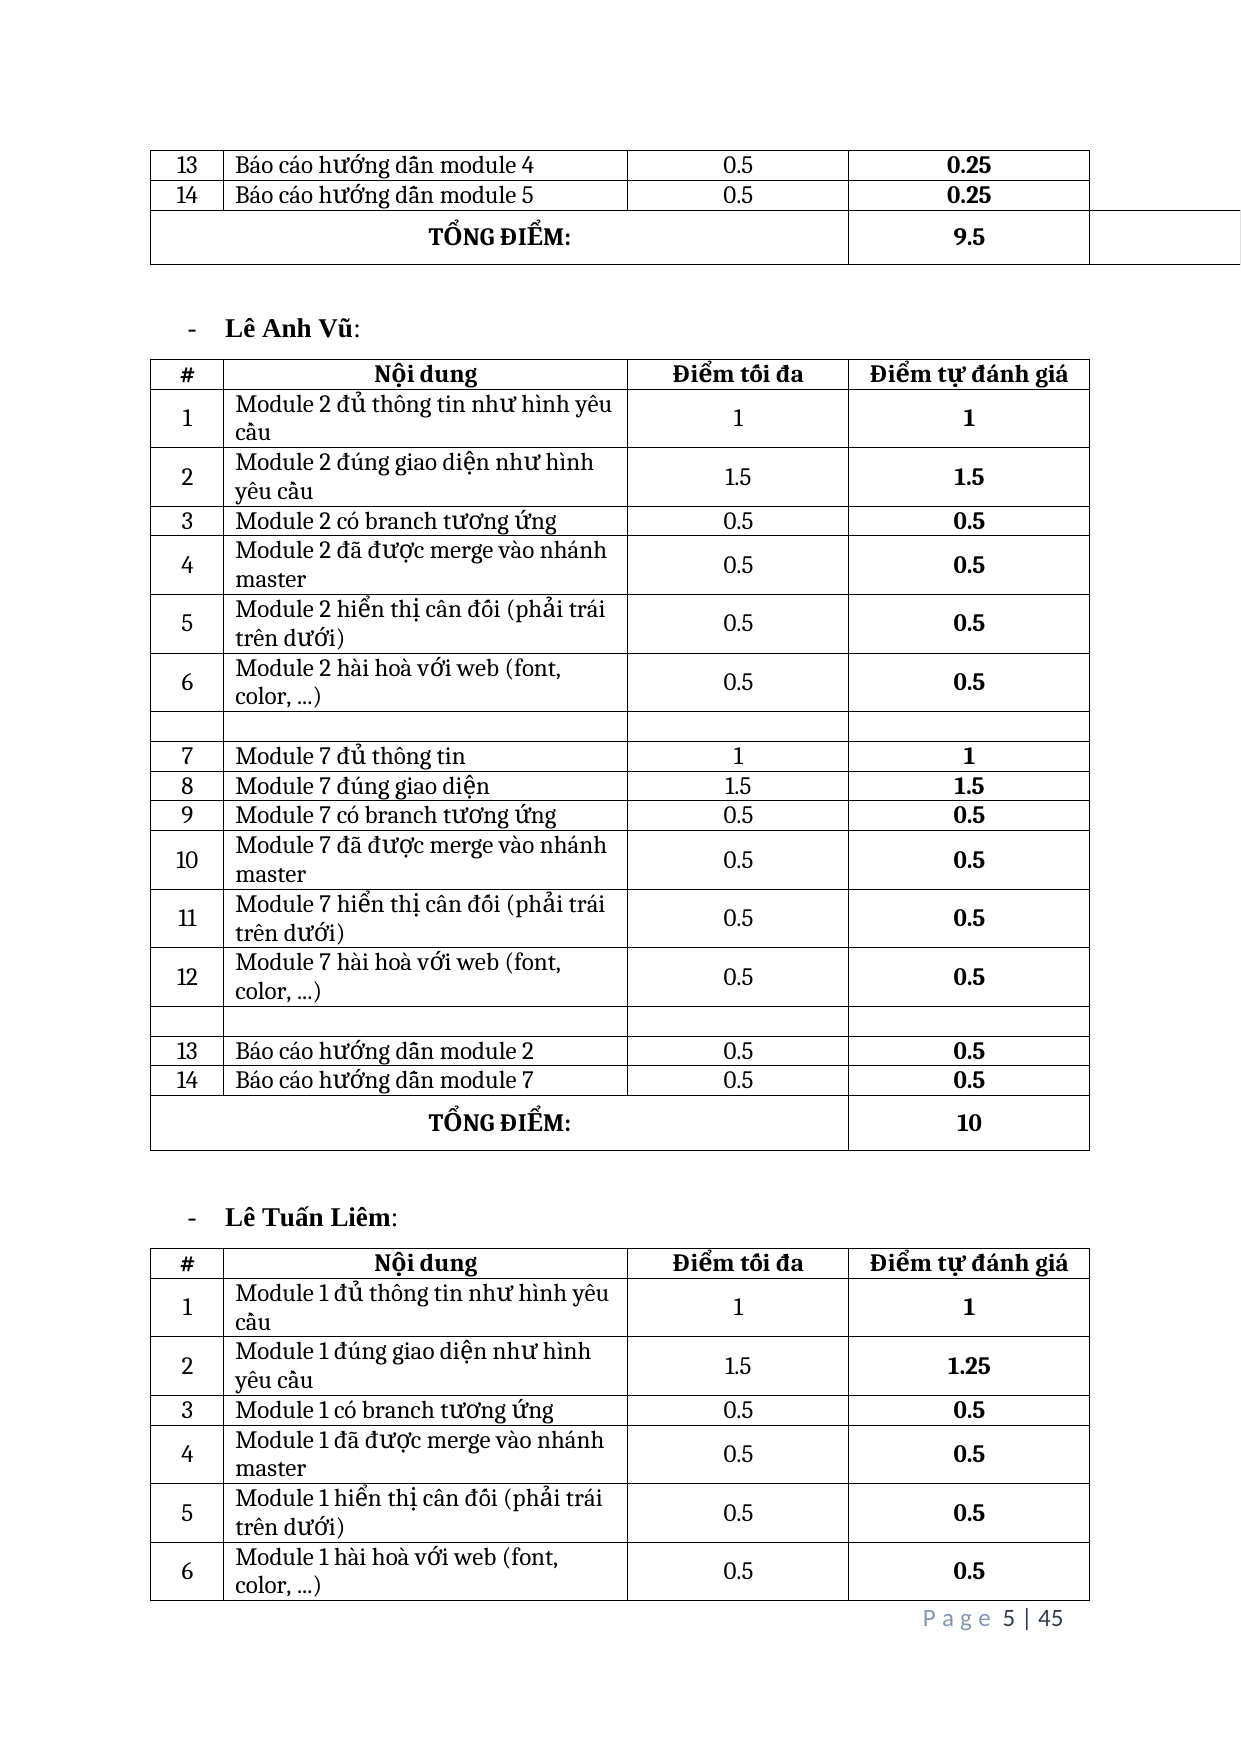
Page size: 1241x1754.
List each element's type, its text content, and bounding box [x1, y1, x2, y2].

table_cell Báo cáo hướng dẫn module 7 [224, 1066, 627, 1095]
table_cell 14 [151, 1066, 223, 1095]
table_cell Module 7 có branch tương ứng [224, 801, 627, 830]
table_cell Module 7 đã được merge vào nhánh master [224, 831, 627, 889]
table_cell 0.5 [628, 890, 848, 947]
table_cell Module 1 hiển thị cân đối (phải trái trên dưới) [224, 1484, 627, 1542]
table_cell [849, 1007, 1089, 1036]
table_cell 2 [151, 1337, 223, 1395]
table_cell 0.5 [628, 831, 848, 889]
table_cell 0.5 [849, 1066, 1089, 1095]
table_cell Báo cáo hướng dẫn module 4 [224, 151, 627, 180]
table_cell 0.5 [628, 801, 848, 830]
table_cell Module 7 đủ thông tin [224, 742, 627, 771]
table_cell Module 2 đã được merge vào nhánh master [224, 536, 627, 594]
table_cell 0.5 [849, 536, 1089, 594]
table_cell Module 7 hiển thị cân đối (phải trái trên dưới) [224, 890, 627, 947]
table_cell 9.5 [849, 211, 1089, 264]
table_header Nội dung [224, 1249, 627, 1278]
table_cell 0.5 [628, 1543, 848, 1600]
table_cell 1.5 [849, 448, 1089, 506]
table_header Điểm tối đa [628, 1249, 848, 1278]
table_header # [151, 360, 223, 388]
table_cell [628, 1007, 848, 1036]
table_cell Module 1 có branch tương ứng [224, 1396, 627, 1424]
table_cell 6 [151, 1543, 223, 1600]
table_cell 1 [151, 390, 223, 447]
table_cell 9 [151, 801, 223, 830]
table_cell 0.5 [849, 890, 1089, 947]
table_cell 8 [151, 772, 223, 800]
list Lê Tuấn Liêm: [187, 1201, 1090, 1232]
table_cell 1 [628, 1279, 848, 1336]
table_cell 5 [151, 595, 223, 652]
table_cell 1 [849, 1279, 1089, 1336]
table_cell 0.5 [628, 1396, 848, 1424]
table_cell Module 2 hài hoà với web (font, color, ...) [224, 654, 627, 711]
list Lê Anh Vũ: [187, 312, 1090, 343]
table_cell 4 [151, 536, 223, 594]
table_cell Module 2 hiển thị cân đối (phải trái trên dưới) [224, 595, 627, 652]
table_cell TỔNG ĐIỂM: [151, 211, 848, 264]
table_cell [849, 712, 1089, 741]
table_cell Module 7 hài hoà với web (font, color, ...) [224, 948, 627, 1006]
table_cell 6 [151, 654, 223, 711]
table_cell Module 2 đủ thông tin như hình yêu cầu [224, 390, 627, 447]
table_cell 1 [628, 390, 848, 447]
table_cell TỔNG ĐIỂM: [151, 1096, 848, 1150]
table_cell 0.5 [628, 595, 848, 652]
table_cell [628, 712, 848, 741]
table_cell 13 [151, 1037, 223, 1065]
table_cell 4 [151, 1426, 223, 1483]
table_cell 0.5 [628, 536, 848, 594]
table_cell 0.5 [628, 151, 848, 180]
table_cell 7 [151, 742, 223, 771]
table_cell 1.5 [628, 1337, 848, 1395]
table_cell 1 [849, 742, 1089, 771]
table_cell 1.25 [849, 1337, 1089, 1395]
table_cell 1.5 [628, 772, 848, 800]
table_cell 0.5 [849, 1037, 1089, 1065]
table_cell 1 [151, 1279, 223, 1336]
table_cell 0.5 [849, 507, 1089, 535]
table_cell 0.25 [849, 181, 1089, 209]
table_header Điểm tự đánh giá [849, 1249, 1089, 1278]
table_header # [151, 1249, 223, 1278]
table_cell 0.5 [628, 654, 848, 711]
table_cell [151, 712, 223, 741]
table_header Nội dung [224, 360, 627, 388]
table_header Điểm tự đánh giá [849, 360, 1089, 388]
table_cell 0.5 [849, 948, 1089, 1006]
table_cell 0.5 [628, 1037, 848, 1065]
table_cell 10 [849, 1096, 1089, 1150]
table_cell [224, 1007, 627, 1036]
table_cell 13 [151, 151, 223, 180]
table_cell Module 1 đúng giao diện như hình yêu cầu [224, 1337, 627, 1395]
table_cell 0.25 [849, 151, 1089, 180]
table_cell 0.5 [849, 1426, 1089, 1483]
table_cell 3 [151, 1396, 223, 1424]
table_cell Module 7 đúng giao diện [224, 772, 627, 800]
table_cell [224, 712, 627, 741]
table_cell 2 [151, 448, 223, 506]
table_cell 14 [151, 181, 223, 209]
table_header Điểm tối đa [628, 360, 848, 388]
table_cell 3 [151, 507, 223, 535]
table_cell 1 [849, 390, 1089, 447]
table_cell Module 2 có branch tương ứng [224, 507, 627, 535]
table_cell [1090, 211, 1240, 264]
table_cell Báo cáo hướng dẫn module 5 [224, 181, 627, 209]
table_cell 0.5 [628, 181, 848, 209]
table_cell Module 1 đủ thông tin như hình yêu cầu [224, 1279, 627, 1336]
table_cell 0.5 [628, 948, 848, 1006]
table_cell 0.5 [849, 1484, 1089, 1542]
table_cell Module 2 đúng giao diện như hình yêu cầu [224, 448, 627, 506]
table_cell Module 1 hài hoà với web (font, color, ...) [224, 1543, 627, 1600]
table_cell 1.5 [628, 448, 848, 506]
table_cell 0.5 [849, 595, 1089, 652]
table_cell 0.5 [628, 1426, 848, 1483]
table_cell 0.5 [849, 1396, 1089, 1424]
table_cell 12 [151, 948, 223, 1006]
table_cell 0.5 [628, 1484, 848, 1542]
table_cell [151, 1007, 223, 1036]
table_cell 1 [628, 742, 848, 771]
table_cell 11 [151, 890, 223, 947]
table_cell 10 [151, 831, 223, 889]
table_cell 1.5 [849, 772, 1089, 800]
table_cell 0.5 [849, 801, 1089, 830]
table_cell 0.5 [628, 507, 848, 535]
table_cell 0.5 [849, 1543, 1089, 1600]
table_cell Module 1 đã được merge vào nhánh master [224, 1426, 627, 1483]
table_cell 5 [151, 1484, 223, 1542]
table_cell 0.5 [628, 1066, 848, 1095]
table_cell 0.5 [849, 831, 1089, 889]
table_cell Báo cáo hướng dẫn module 2 [224, 1037, 627, 1065]
table_cell 0.5 [849, 654, 1089, 711]
